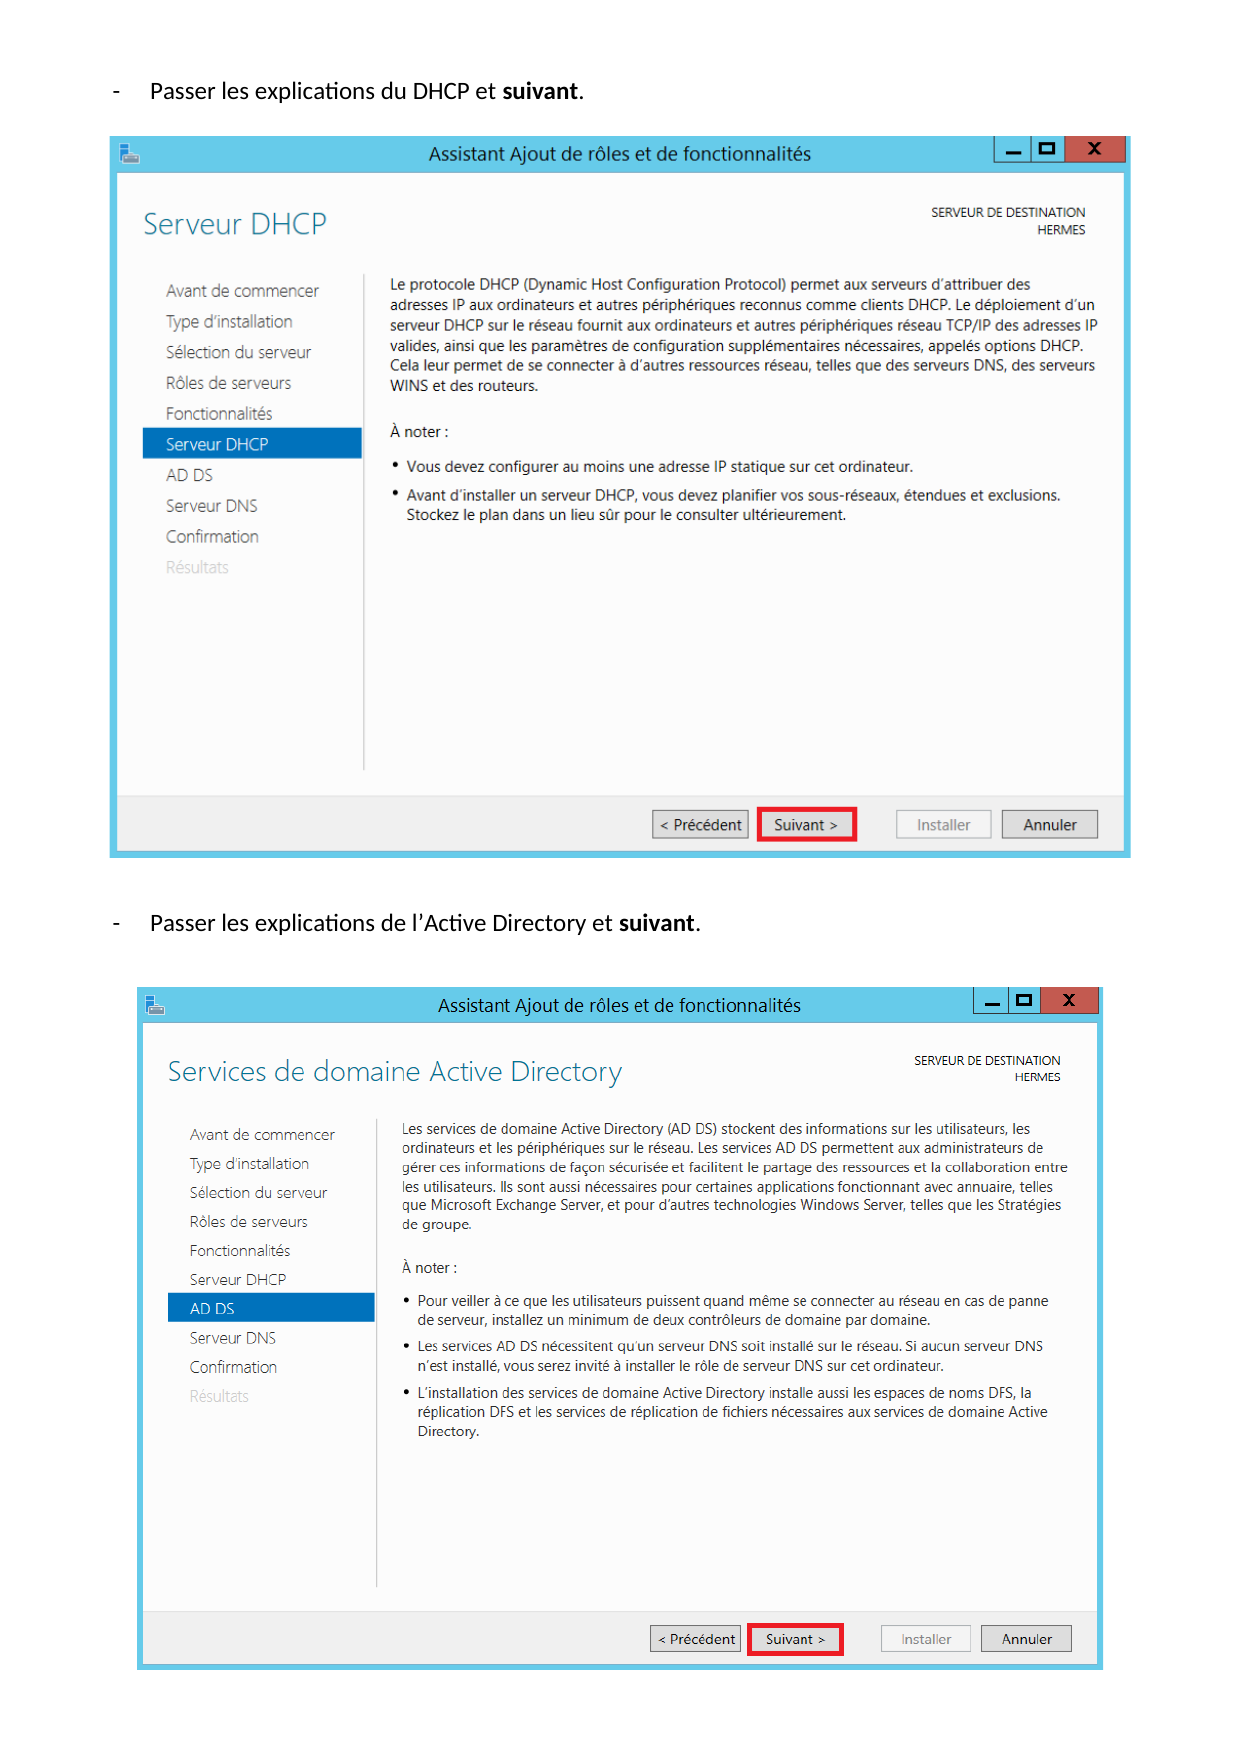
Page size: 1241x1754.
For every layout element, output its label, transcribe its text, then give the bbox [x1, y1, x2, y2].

list Passer les explications du DHCP et suivant. [112, 75, 1165, 106]
picture [137, 987, 1104, 1670]
picture [109, 136, 1131, 858]
list Passer les explications de l’Active Directory et suivant. [112, 908, 1165, 938]
